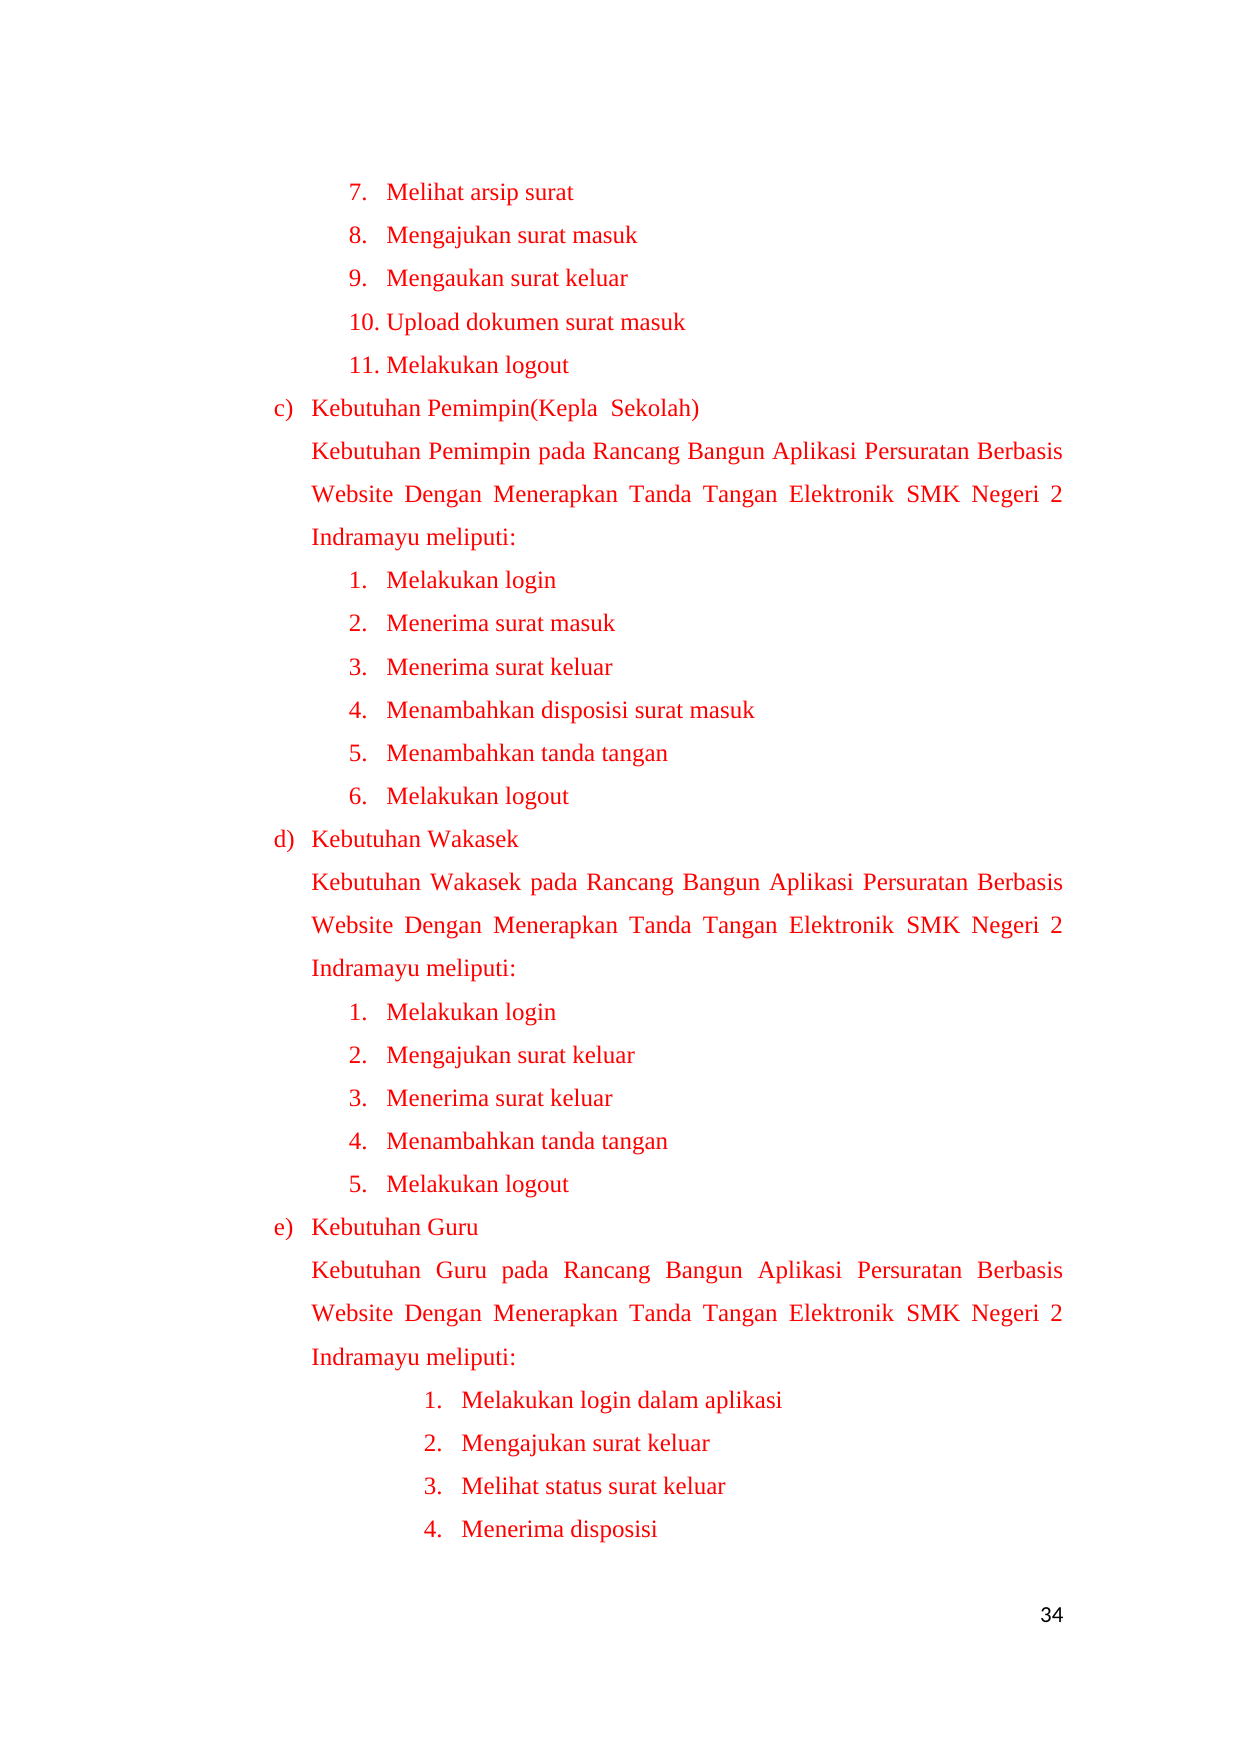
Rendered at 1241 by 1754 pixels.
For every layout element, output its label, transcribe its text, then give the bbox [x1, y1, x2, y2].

text Kebutuhan Guru pada Rancang Bangun Aplikasi Persuratan Berbasis Website Dengan Menerapkan Tanda Tangan Elektronik SMK Negeri 2 Indramayu meliputi: [311, 1255, 1063, 1370]
text Kebutuhan Wakasek pada Rancang Bangun Aplikasi Persuratan Berbasis Website Dengan Menerapkan Tanda Tangan Elektronik SMK Negeri 2 Indramayu meliputi: [311, 867, 1063, 982]
list Menambahkan disposisi surat masuk [349, 695, 1063, 723]
list Menerima surat keluar [349, 1083, 1063, 1112]
list Mengaukan surat keluar [349, 263, 1063, 292]
list Melihat status surat keluar [424, 1471, 1063, 1500]
text Kebutuhan Pemimpin pada Rancang Bangun Aplikasi Persuratan Berbasis Website Dengan Menerapkan Tanda Tangan Elektronik SMK Negeri 2 Indramayu meliputi: [311, 436, 1063, 551]
list Mengajukan surat masuk [349, 220, 1063, 249]
list Melihat arsip surat [349, 177, 1063, 206]
list Menerima surat keluar [349, 652, 1063, 680]
list Menerima disposisi [424, 1514, 1063, 1543]
list Mengajukan surat keluar [424, 1428, 1063, 1457]
list Melakukan login [349, 565, 1063, 594]
list Melakukan login [349, 997, 1063, 1025]
list Melakukan logout [349, 350, 1063, 378]
list Upload dokumen surat masuk [349, 307, 1063, 335]
list Menerima surat masuk [349, 608, 1063, 637]
list Melakukan logout [349, 781, 1063, 810]
list Melakukan login dalam aplikasi [424, 1385, 1063, 1413]
list Melakukan logout [349, 1169, 1063, 1198]
list Kebutuhan Wakasek [274, 824, 1063, 853]
list Kebutuhan Guru [274, 1212, 1063, 1241]
list Menambahkan tanda tangan [349, 738, 1063, 767]
list Kebutuhan Pemimpin(Kepla Sekolah) [274, 393, 1063, 422]
list Menambahkan tanda tangan [349, 1126, 1063, 1155]
list Mengajukan surat keluar [349, 1040, 1063, 1068]
